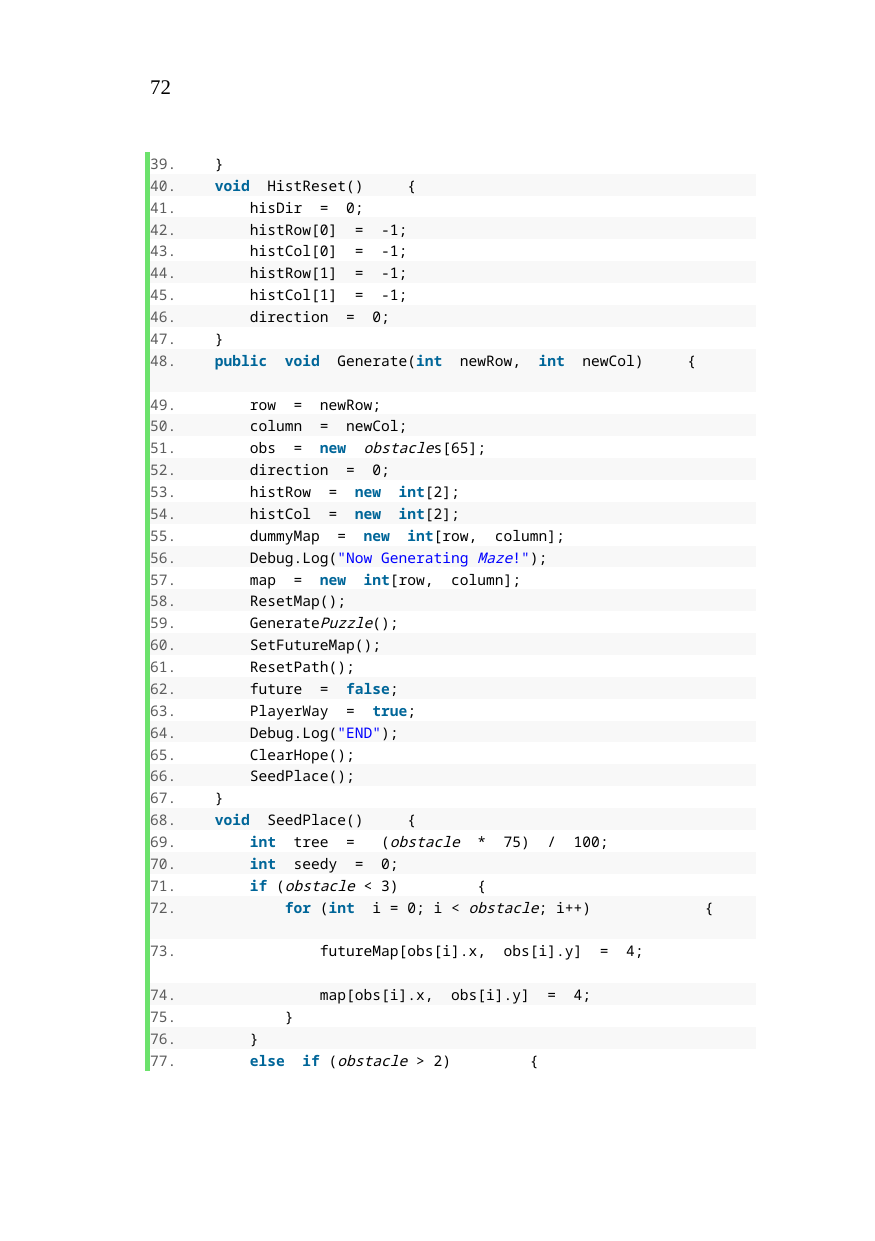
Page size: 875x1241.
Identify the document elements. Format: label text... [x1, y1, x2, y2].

list hisDir = 0; [150, 196, 756, 217]
list column = newCol; [150, 414, 756, 436]
list ResetPath(); [150, 655, 756, 677]
list dummyMap = new int[row, column]; [150, 524, 756, 546]
list int tree = (obstacle * 75) / 100; [150, 830, 756, 852]
list map[obs[i].x, obs[i].y] = 4; [150, 983, 756, 1005]
list } [150, 152, 756, 174]
list public void Generate(int newRow, int newCol) { [150, 349, 756, 392]
list direction = 0; [150, 458, 756, 480]
list for (int i = 0; i < obstacle; i++) { [150, 896, 756, 939]
list Debug.Log("END"); [150, 721, 756, 742]
list histCol[0] = -1; [150, 239, 756, 261]
list void HistReset() { [150, 174, 756, 196]
list } [150, 1005, 756, 1027]
list histRow[0] = -1; [150, 217, 756, 239]
list histRow = new int[2]; [150, 480, 756, 502]
list } [150, 327, 756, 349]
list histCol = new int[2]; [150, 502, 756, 524]
list histCol[1] = -1; [150, 283, 756, 305]
list Debug.Log("Now Generating Maze!"); [150, 546, 756, 567]
list futureMap[obs[i].x, obs[i].y] = 4; [150, 939, 756, 983]
list row = newRow; [150, 392, 756, 414]
list direction = 0; [150, 305, 756, 327]
list } [150, 786, 756, 808]
list obs = new obstacles[65]; [150, 436, 756, 458]
list ResetMap(); [150, 589, 756, 611]
list PlayerWay = true; [150, 699, 756, 721]
list future = false; [150, 677, 756, 699]
list ClearHope(); [150, 742, 756, 764]
list histRow[1] = -1; [150, 261, 756, 283]
list SeedPlace(); [150, 764, 756, 786]
list if (obstacle < 3) { [150, 874, 756, 896]
list SetFutureMap(); [150, 633, 756, 655]
list map = new int[row, column]; [150, 567, 756, 589]
list else if (obstacle > 2) { [150, 1049, 756, 1071]
list int seedy = 0; [150, 852, 756, 874]
list } [150, 1027, 756, 1049]
list GeneratePuzzle(); [150, 611, 756, 633]
list void SeedPlace() { [150, 808, 756, 830]
